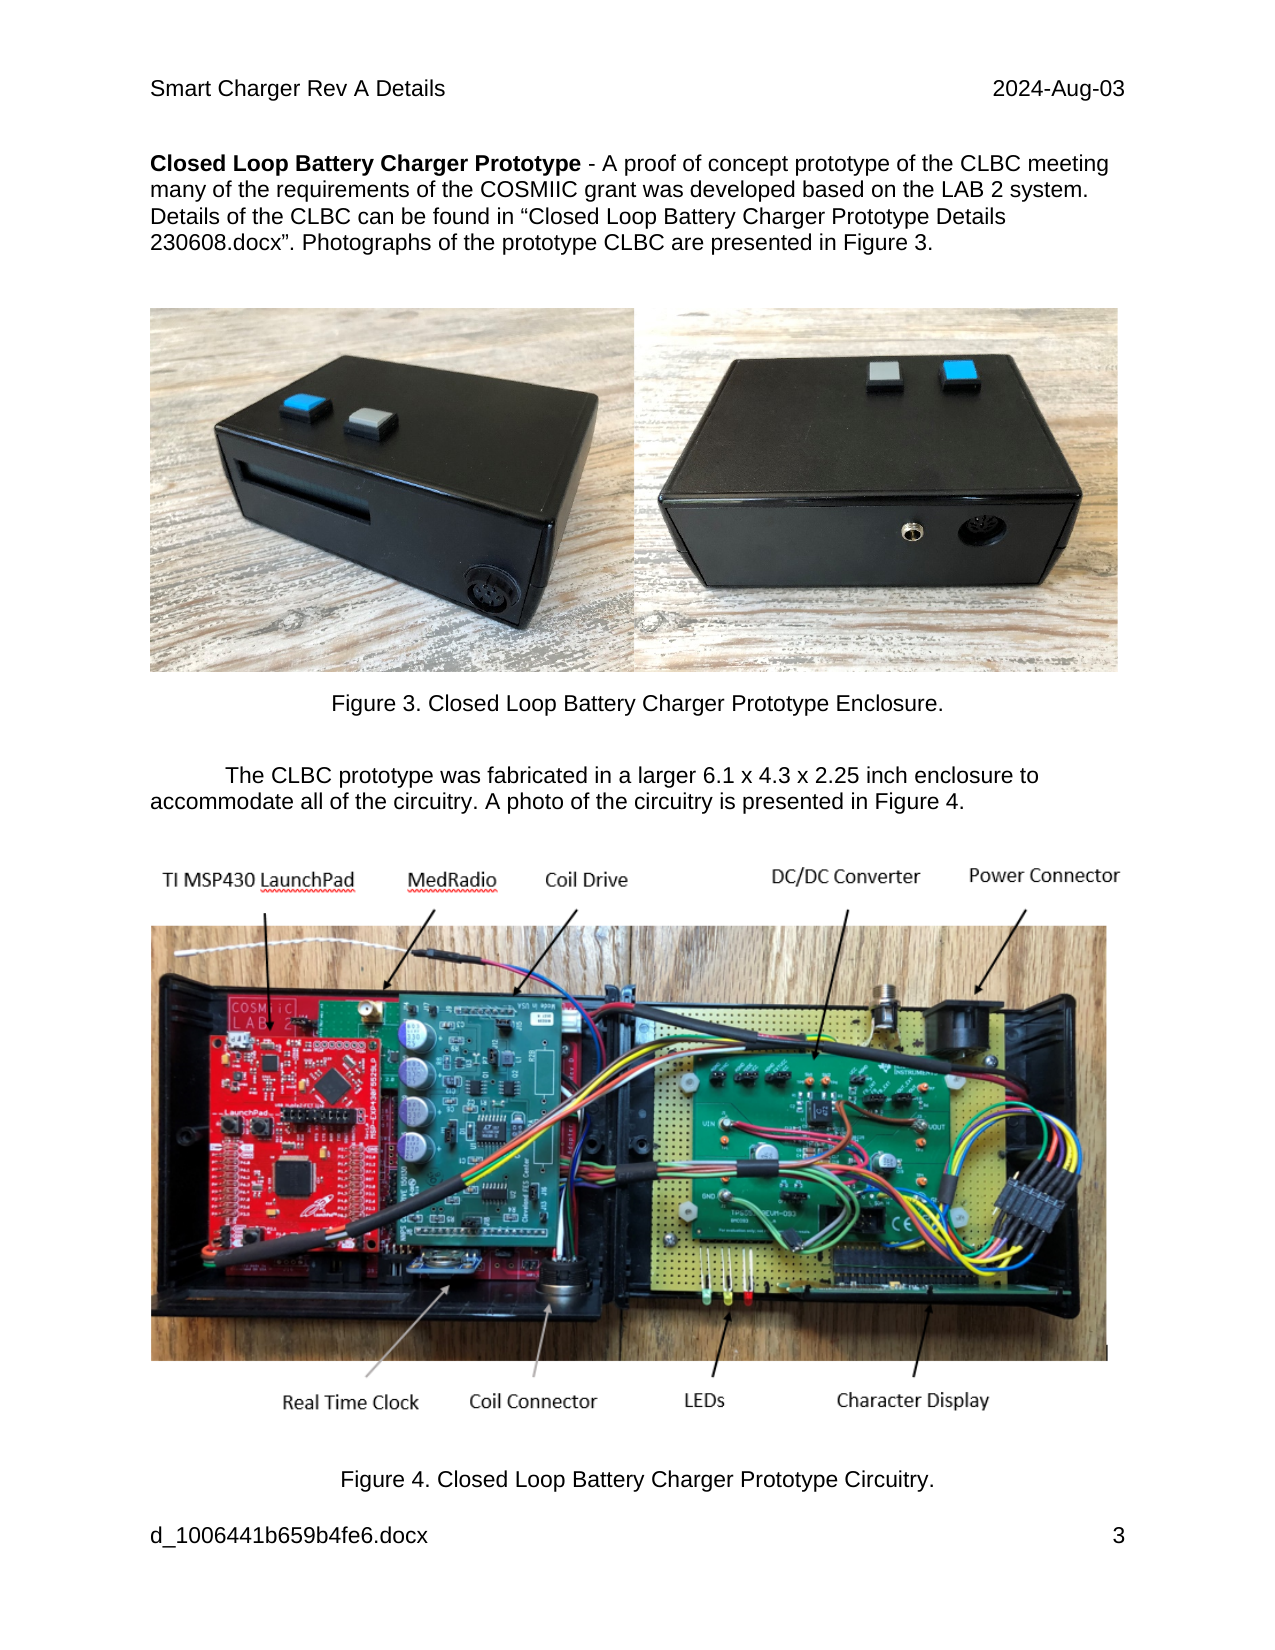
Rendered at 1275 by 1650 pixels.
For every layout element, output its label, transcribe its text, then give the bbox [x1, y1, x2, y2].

text Closed Loop Battery Charger Prototype - A proof of concept prototype of the CLBC meeting many of the requirements of the COSMIIC grant was developed based on the LAB 2 system. Details of the CLBC can be found in “Closed Loop Battery Charger Prototype Details 230608.docx”. Photographs of the prototype CLBC are presented in Figure 3. [150, 150, 1125, 255]
picture [150, 308, 1118, 672]
text The CLBC prototype was fabricated in a larger 6.1 x 4.3 x 2.25 inch enclosure to accommodate all of the circuitry. A photo of the circuitry is presented in Figure 4. [150, 762, 1125, 814]
text Figure 3. Closed Loop Battery Charger Prototype Enclosure. [150, 690, 1125, 717]
picture [150, 867, 1125, 1414]
text Figure 4. Closed Loop Battery Charger Prototype Circuitry. [150, 1466, 1125, 1492]
